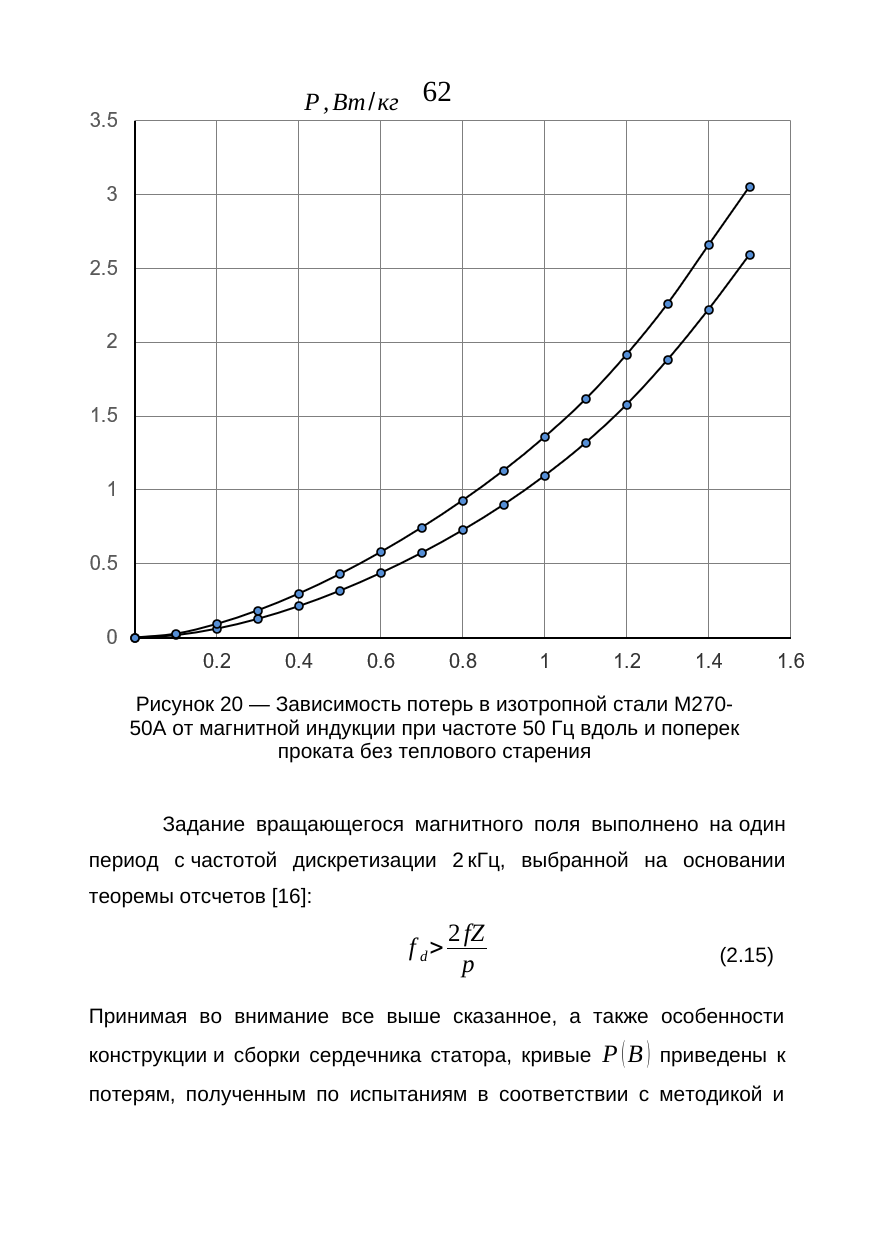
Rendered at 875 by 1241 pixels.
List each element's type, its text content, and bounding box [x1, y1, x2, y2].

text Задание вращающегося магнитного поля выполнено на один период с частотой дискретизации 2 кГц, выбранной на основании теоремы отсчетов [16]: [89, 812, 785, 907]
table_header (2.15) [708, 920, 785, 1003]
picture [88, 107, 815, 679]
table_header [89, 920, 707, 1003]
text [89, 1003, 785, 1106]
text Рисунок 20 — Зависимость потерь в изотропной стали М270-50A от магнитной индукции при частоте 50 Гц вдоль и поперек проката без теплового старения [118, 691, 751, 763]
